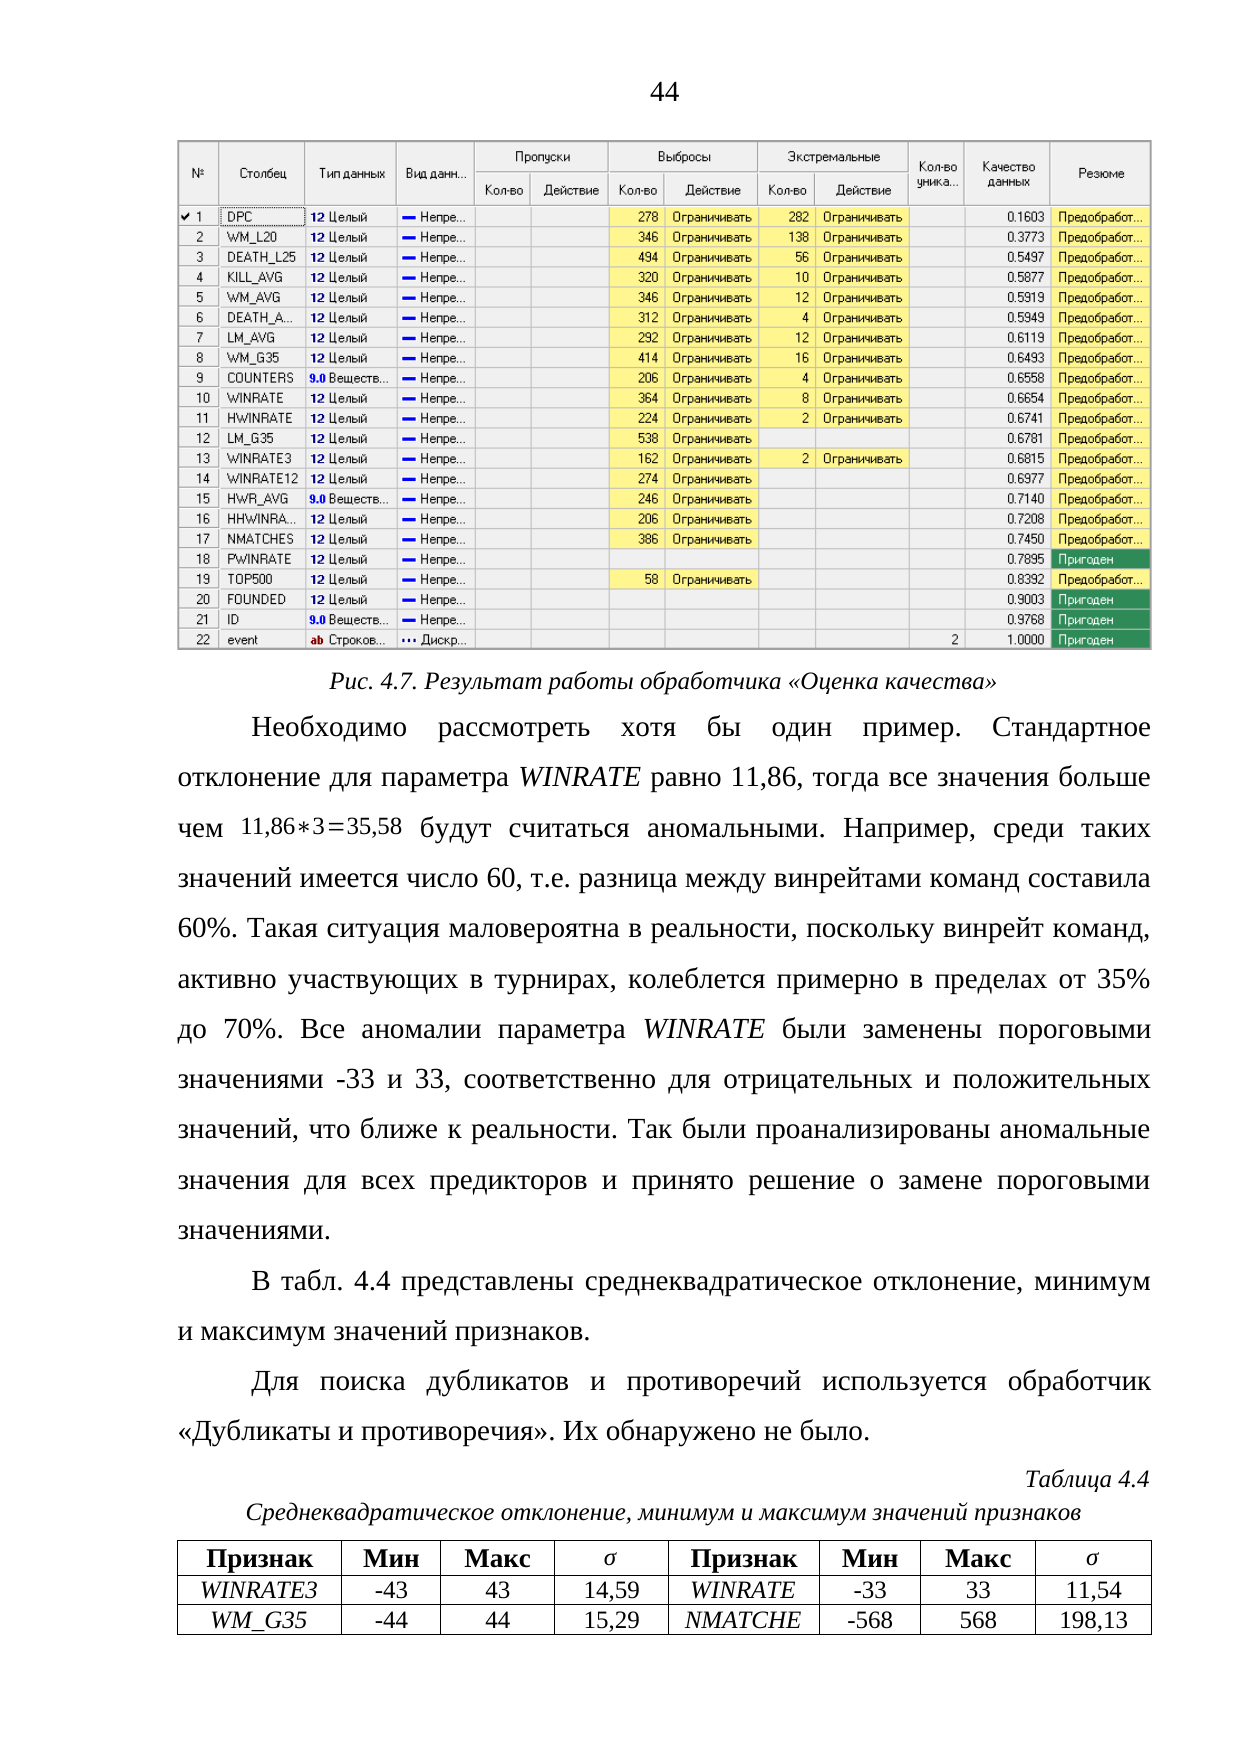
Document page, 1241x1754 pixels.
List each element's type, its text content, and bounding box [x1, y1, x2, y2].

table_cell 43 [441, 1576, 554, 1604]
table_cell 11,54 [1036, 1576, 1151, 1604]
table_cell 33 [921, 1576, 1035, 1604]
table_cell -568 [820, 1605, 920, 1634]
text Таблица 4.4 [177, 1464, 1152, 1493]
table_header Мин [342, 1541, 440, 1574]
table_cell WINRATE [669, 1576, 819, 1604]
picture [177, 140, 1152, 650]
text В табл. 4.4 представлены среднеквадратическое отклонение, минимум и максимум значений признаков. [177, 1263, 1152, 1346]
text Для поиска дубликатов и противоречий используется обработчик «Дубликаты и противоречия». Их обнаружено не было. [177, 1363, 1152, 1447]
table_header Признак [669, 1541, 819, 1574]
table_cell 15,29 [555, 1605, 668, 1634]
table_header [1036, 1541, 1151, 1574]
table_header Мин [820, 1541, 920, 1574]
table_cell 14,59 [555, 1576, 668, 1604]
table_header Макс [441, 1541, 554, 1574]
table_header Признак [178, 1541, 341, 1574]
table_cell -44 [342, 1605, 440, 1634]
text Среднеквадратическое отклонение, минимум и максимум значений признаков [177, 1497, 1152, 1526]
table_cell NMATCHES [669, 1605, 819, 1634]
table_header [555, 1541, 668, 1574]
table_cell 198,13 [1036, 1605, 1151, 1634]
table_cell WM_G35 [178, 1605, 341, 1634]
table_cell 44 [441, 1605, 554, 1634]
text Рис. 4.7. Результат работы обработчика «Оценка качества» [177, 666, 1152, 695]
table_cell WINRATE3 [178, 1576, 341, 1604]
table_cell -33 [820, 1576, 920, 1604]
text Необходимо рассмотреть хотя бы один пример. Стандартное отклонение для параметра WINRATE равно 11,86, тогда все значения больше чем будут считаться аномальными. Например, среди таких значений имеется число 60, т.е. разница между винрейтами команд составила 60%. Такая ситуация маловероятна в реальности, поскольку винрейт команд, активно участвующих в турнирах, колеблется примерно в пределах от 35% до 70%. Все аномалии параметра WINRATE были заменены пороговыми значениями -33 и 33, соответственно для отрицательных и положительных значений, что ближе к реальности. Так были проанализированы аномальные значения для всех предикторов и принято решение о замене пороговыми значениями. [177, 709, 1152, 1246]
table_header Макс [921, 1541, 1035, 1574]
table_cell 568 [921, 1605, 1035, 1634]
table_cell -43 [342, 1576, 440, 1604]
